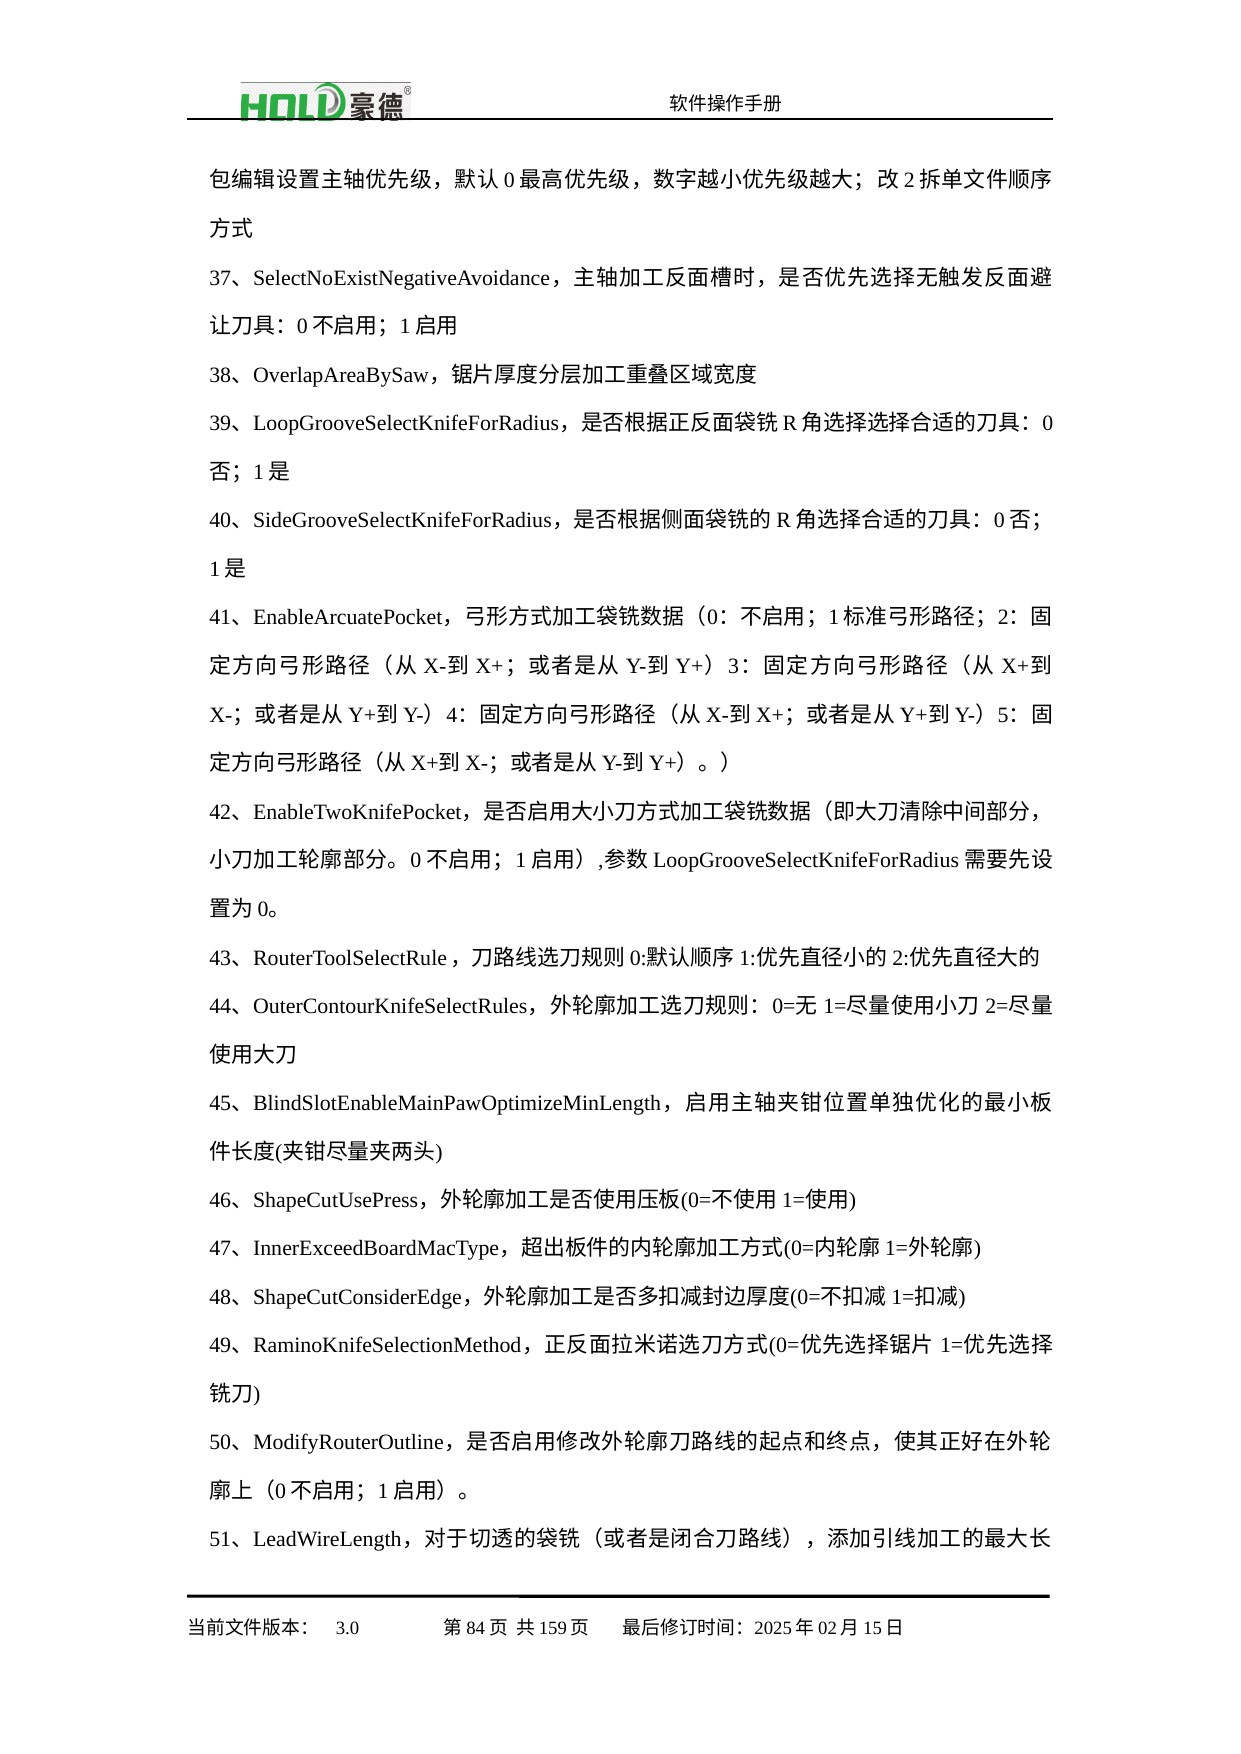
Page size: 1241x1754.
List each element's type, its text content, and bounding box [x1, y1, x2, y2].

list ShapeCutConsiderEdge，外轮廓加工是否多扣减封边厚度(0=不扣减 1=扣减) [209, 1278, 1053, 1311]
list RaminoKnifeSelectionMethod，正反面拉米诺选刀方式(0=优先选择锯片 1=优先选择铣刀) [209, 1327, 1053, 1408]
picture [240, 82, 411, 118]
list EnableArcuatePocket，弓形方式加工袋铣数据（0：不启用；1标准弓形路径；2：固定方向弓形路径（从X-到X+；或者是从Y-到Y+）3：固定方向弓形路径（从X+到X-；或者是从Y+到Y-）4：固定方向弓形路径（从X-到X+；或者是从Y+到Y-）5：固定方向弓形路径（从X+到X-；或者是从Y-到Y+）。） [209, 599, 1053, 777]
list InnerExceedBoardMacType，超出板件的内轮廓加工方式(0=内轮廓 1=外轮廓) [209, 1230, 1053, 1262]
list OverlapAreaBySaw，锯片厚度分层加工重叠区域宽度 [209, 356, 1053, 389]
list RouterToolSelectRule ，刀路线选刀规则 0:默认顺序 1:优先直径小的 2:优先直径大的 [209, 939, 1053, 972]
list OuterContourKnifeSelectRules，外轮廓加工选刀规则：0=无 1=尽量使用小刀 2=尽量使用大刀 [209, 987, 1053, 1069]
list ModifyRouterOutline，是否启用修改外轮廓刀路线的起点和终点，使其正好在外轮廓上（0不启用；1启用）。 [209, 1424, 1053, 1505]
list LoopGrooveSelectKnifeForRadius，是否根据正反面袋铣R角选择选择合适的刀具：0否；1是 [209, 404, 1053, 486]
list SideGrooveSelectKnifeForRadius，是否根据侧面袋铣的R角选择合适的刀具：0否；1是 [209, 502, 1053, 583]
list EnableTwoKnifePocket，是否启用大小刀方式加工袋铣数据（即大刀清除中间部分，小刀加工轮廓部分。0不启用；1启用）,参数LoopGrooveSelectKnifeForRadius需要先设置为0。 [209, 793, 1053, 923]
list BlindSlotEnableMainPawOptimizeMinLength，启用主轴夹钳位置单独优化的最小板件长度(夹钳尽量夹两头) [209, 1084, 1053, 1166]
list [209, 1521, 1053, 1553]
list SelectNoExistNegativeAvoidance，主轴加工反面槽时，是否优先选择无触发反面避让刀具：0不启用；1启用 [209, 259, 1053, 340]
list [209, 162, 1053, 243]
list ShapeCutUsePress，外轮廓加工是否使用压板(0=不使用 1=使用) [209, 1182, 1053, 1214]
